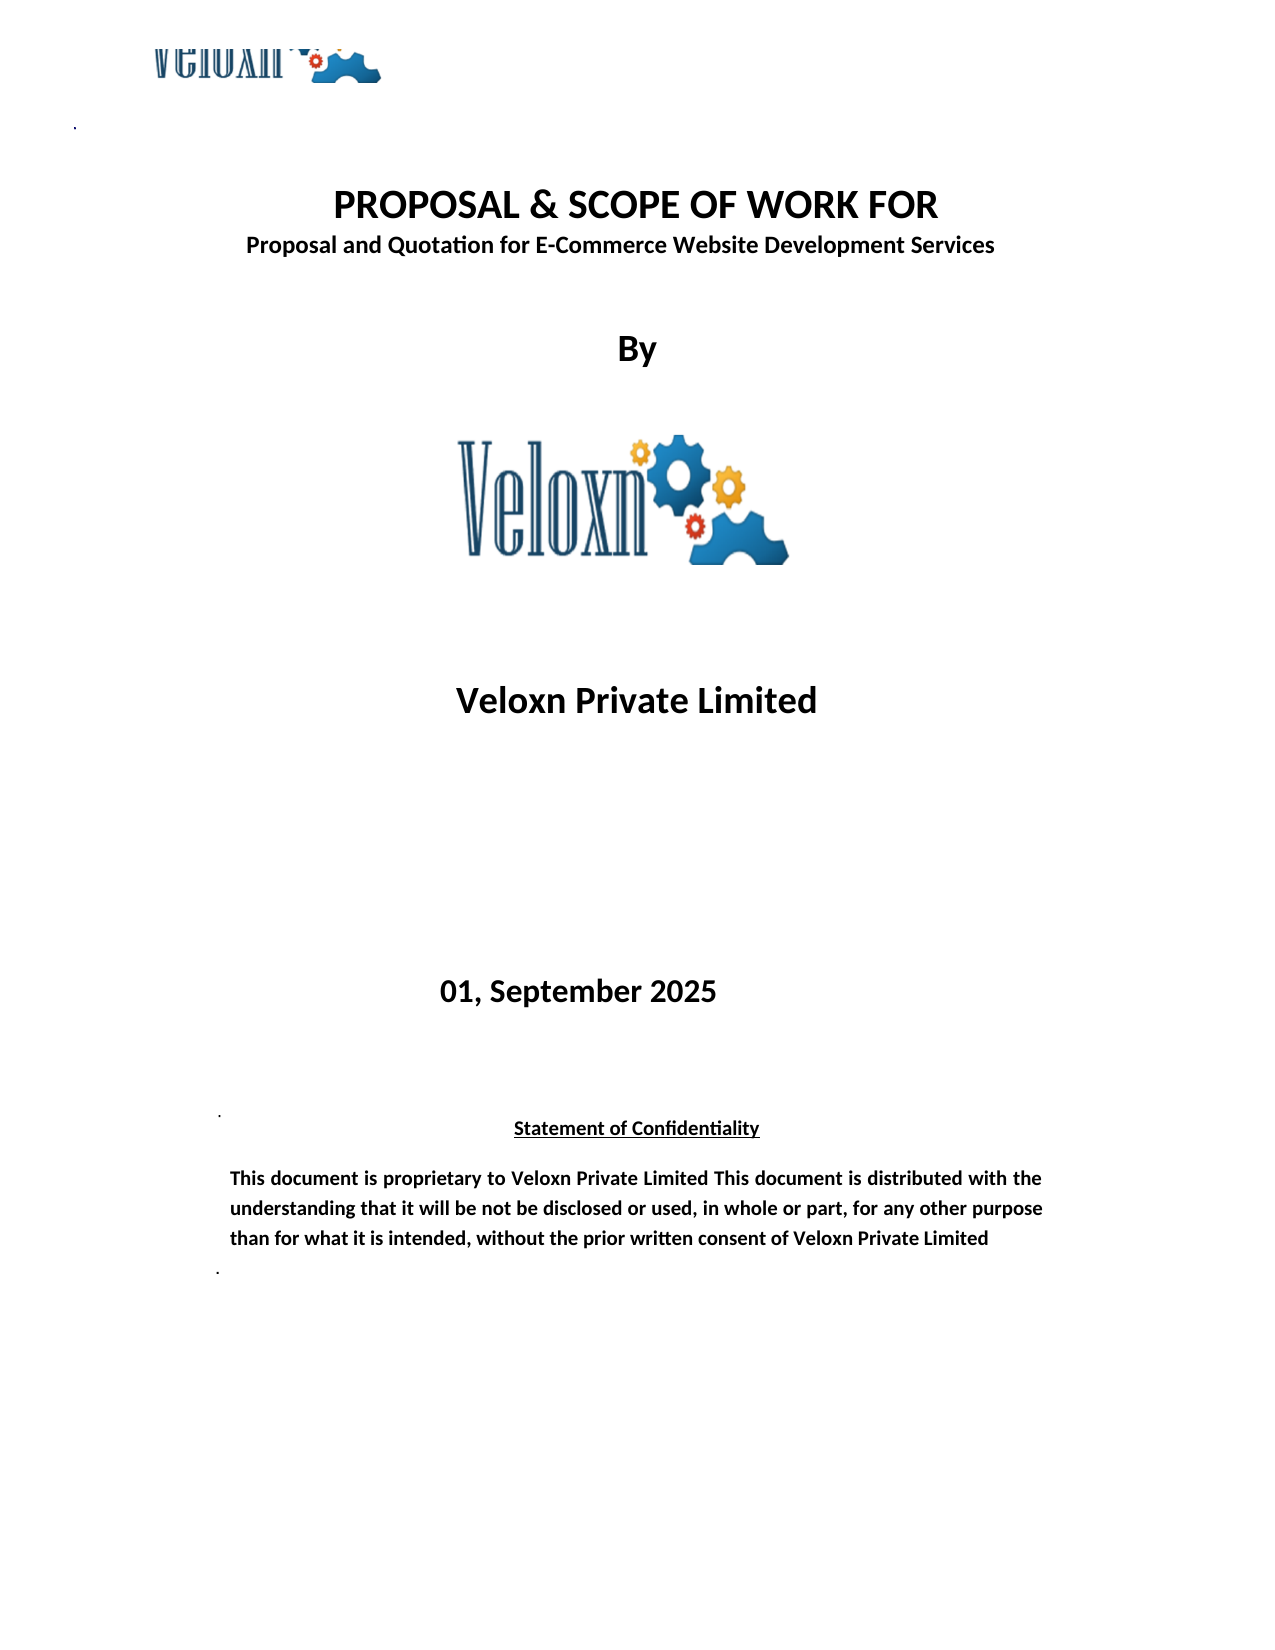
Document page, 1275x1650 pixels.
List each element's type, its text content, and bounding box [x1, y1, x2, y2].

text This document is proprietary to Veloxn Private Limited This document is distributed with the understanding that it will be not be disclosed or used, in whole or part, for any other purpose than for what it is intended, without the prior written consent of Veloxn Private Limited [230, 1165, 1044, 1251]
picture [451, 418, 790, 565]
text Veloxn Private Limited [289, 676, 984, 723]
picture [145, 49, 382, 83]
text Proposal and Quotation for E-Commerce Website Development Services [146, 229, 1096, 259]
text PROPOSAL & SCOPE OF WORK FOR [289, 178, 983, 229]
text By [289, 324, 985, 371]
text Statement of Confidentiality [289, 1115, 984, 1140]
text 01, September 2025 [289, 970, 984, 1011]
